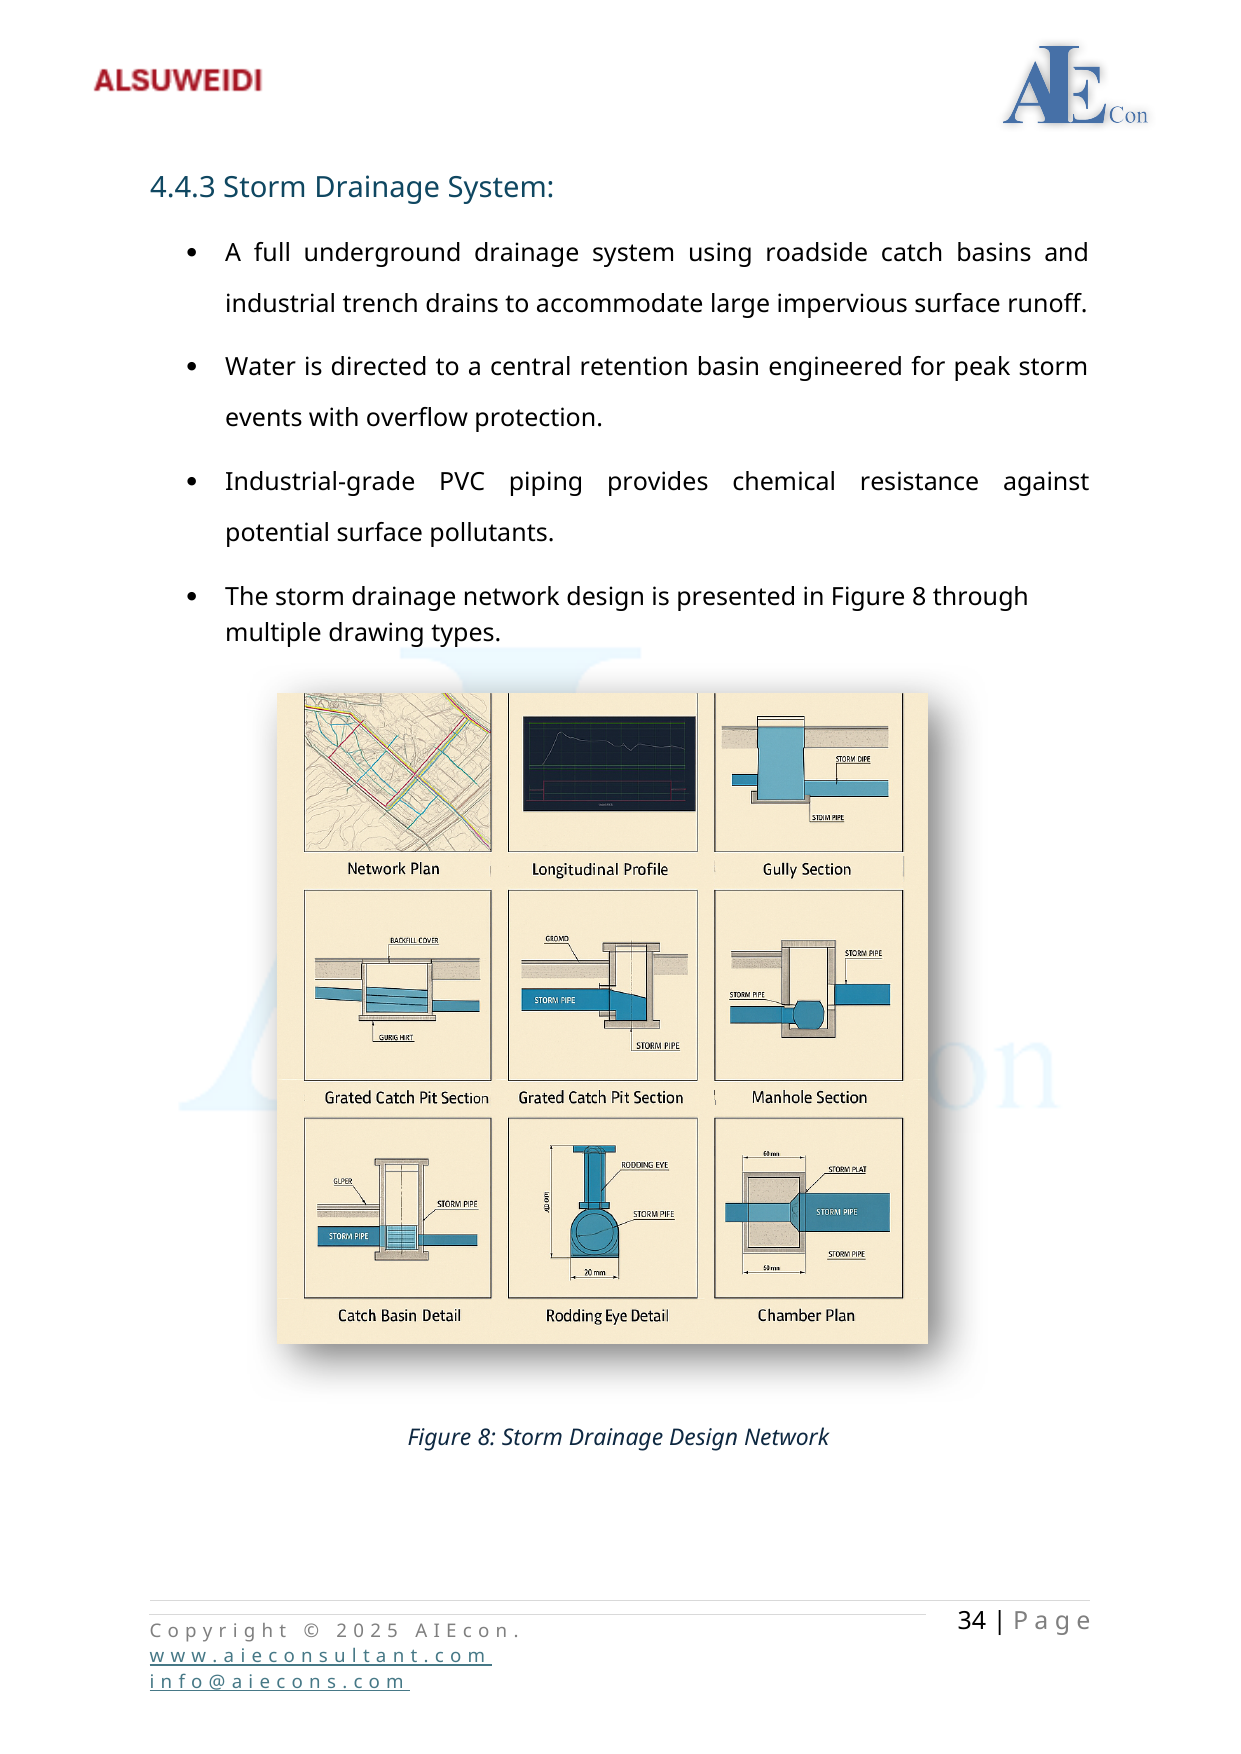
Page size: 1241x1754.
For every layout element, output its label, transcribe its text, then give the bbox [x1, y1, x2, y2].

table_header [150, 669, 1089, 1417]
picture [277, 693, 928, 1344]
list A full underground drainage system using roadside catch basins and industrial trench drains to accommodate large impervious surface runoff. [187, 234, 1090, 319]
list Industrial-grade PVC piping provides chemical resistance against potential surface pollutants. [187, 464, 1090, 549]
table_cell Figure 8: Storm Drainage Design Network [150, 1417, 1089, 1461]
list Water is directed to a central retention basin engineered for peak storm events with overflow protection. [187, 349, 1090, 434]
list The storm drainage network design is presented in Figure 8 through multiple drawing types. [187, 578, 1090, 649]
picture [1000, 40, 1148, 128]
picture [89, 61, 268, 101]
subtitle 4.4.3 Storm Drainage System: [150, 167, 1090, 206]
